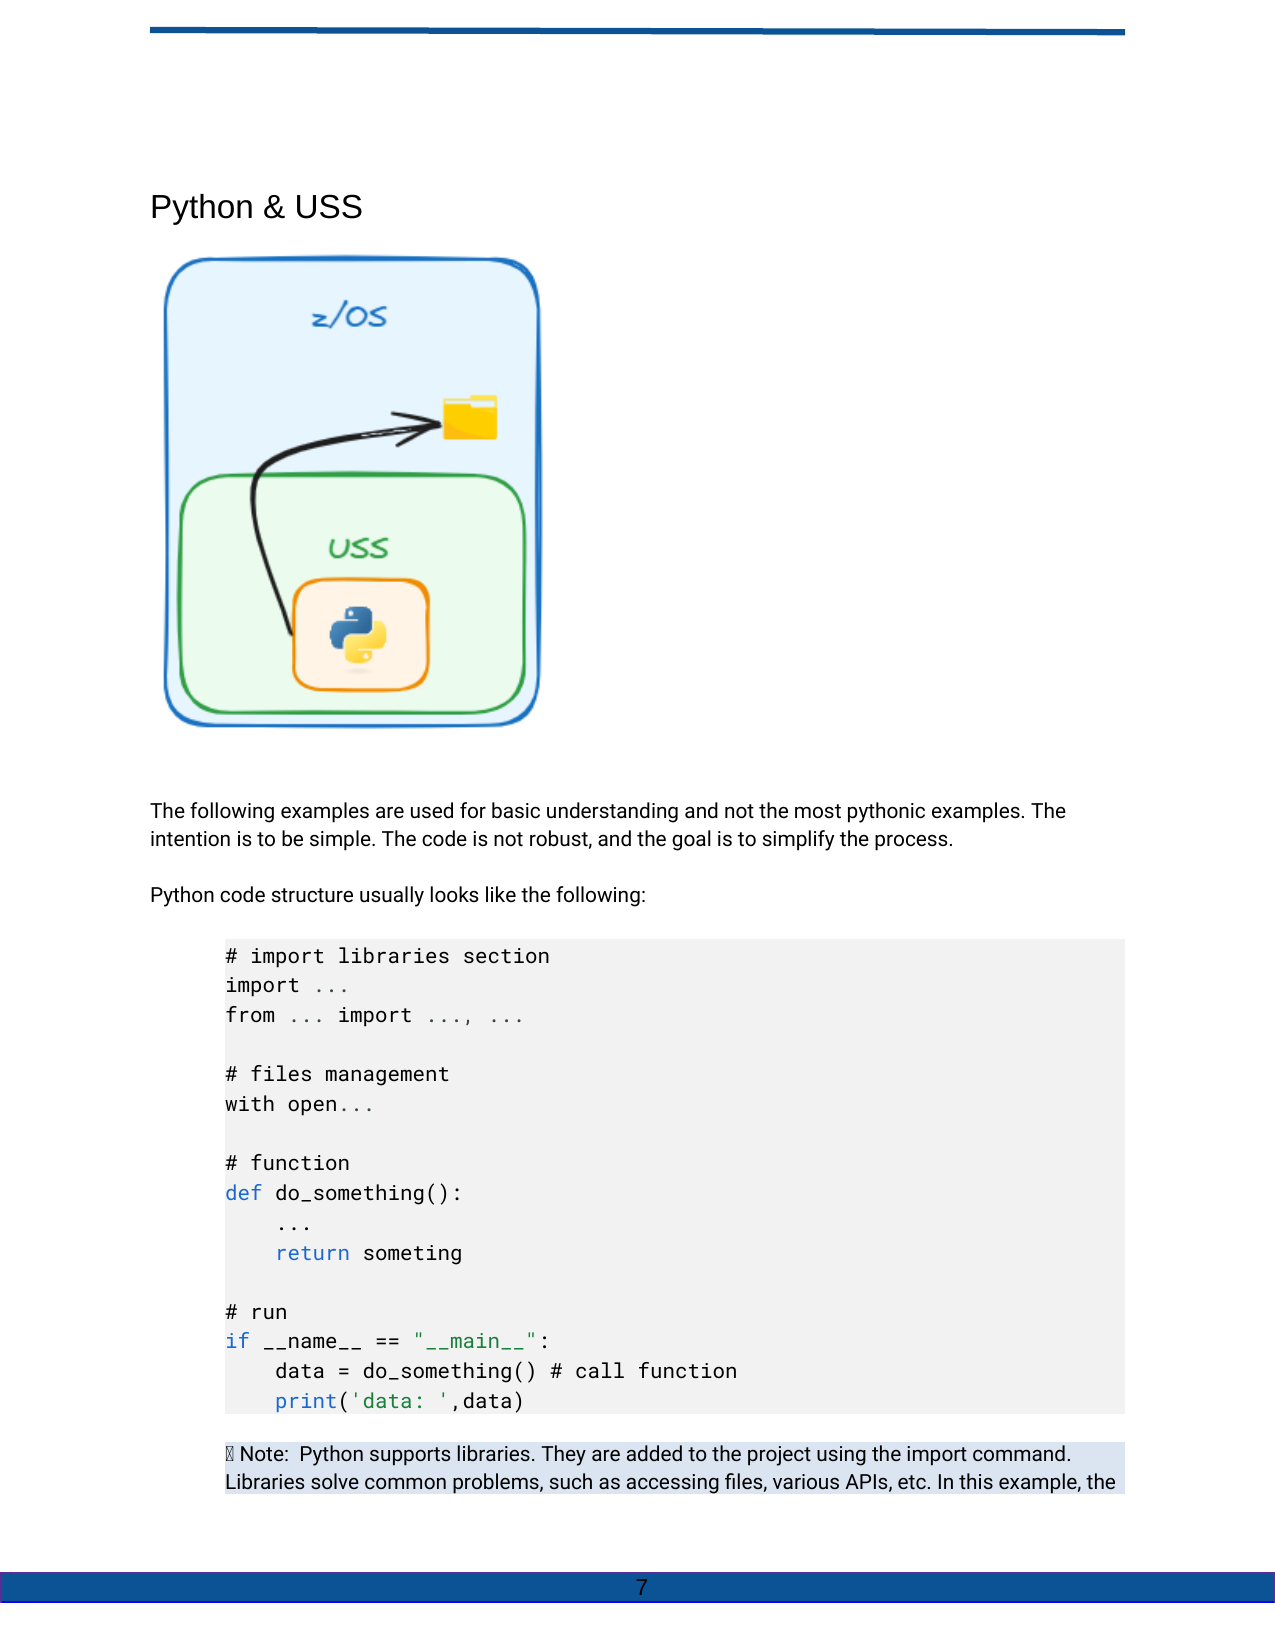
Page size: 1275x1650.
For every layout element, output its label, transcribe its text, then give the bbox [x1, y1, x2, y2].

text from ... import ..., ... [225, 998, 1125, 1028]
text # run [225, 1295, 1125, 1325]
text print('data: ',data) [225, 1384, 1125, 1414]
text ... [225, 1206, 1125, 1236]
text data = do_something() # call function [225, 1354, 1125, 1384]
text def do_something(): [225, 1176, 1125, 1206]
text import ... [225, 969, 1125, 998]
subtitle Python & USS [150, 187, 1125, 226]
text # function [225, 1147, 1125, 1176]
text Python code structure usually looks like the following: [150, 883, 1125, 907]
text return someting [225, 1236, 1125, 1266]
text The following examples are used for basic understanding and not the most pythonic examples. The intention is to be simple. The code is not robust, and the goal is to simplify the process. [150, 799, 1125, 851]
text if __name__ == "__main__": [225, 1325, 1125, 1354]
text # files management [225, 1058, 1125, 1087]
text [225, 1442, 1125, 1494]
text with open... [225, 1087, 1125, 1117]
picture [150, 244, 554, 740]
text # import libraries section [225, 939, 1125, 969]
